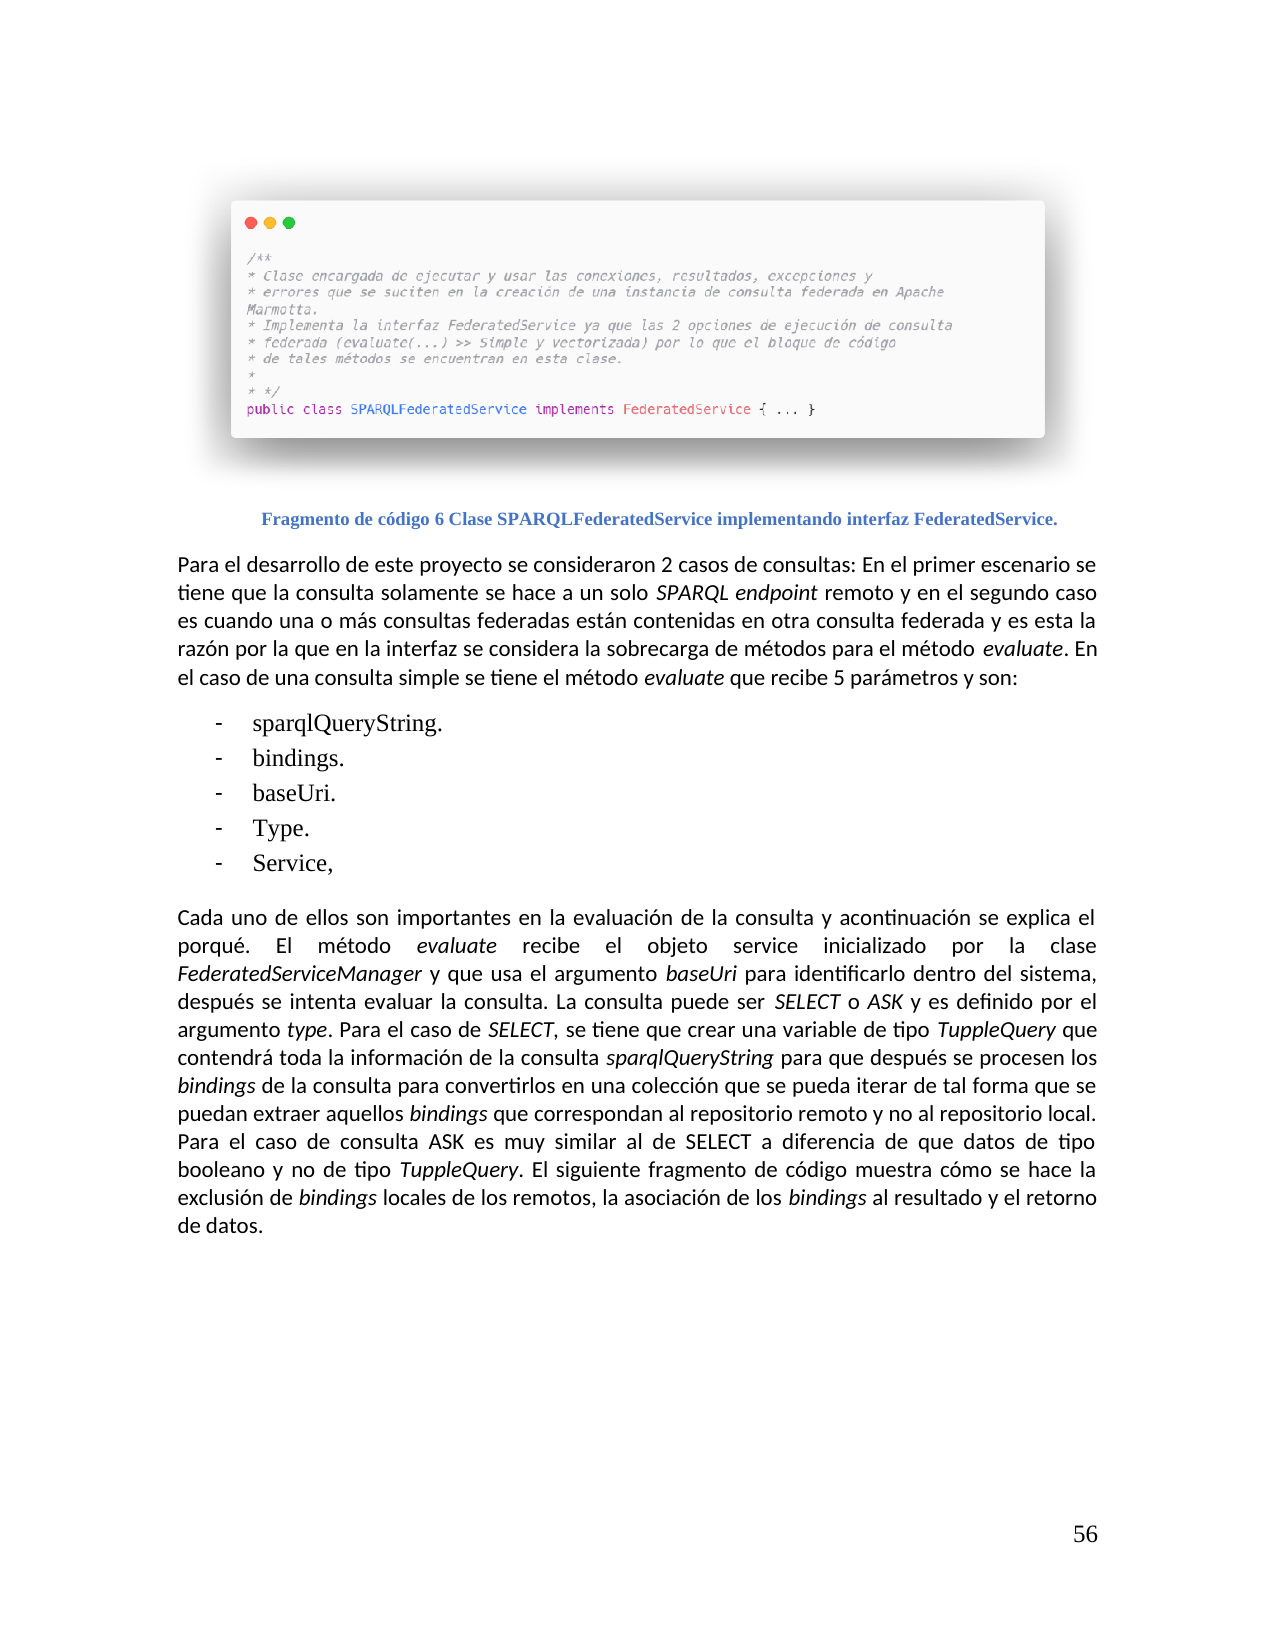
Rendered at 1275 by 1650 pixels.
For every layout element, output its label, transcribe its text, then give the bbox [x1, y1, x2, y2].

picture [212, 181, 1064, 459]
list sparqlQueryString. [215, 707, 1098, 738]
list Type. [215, 812, 1098, 843]
text Cada uno de ellos son importantes en la evaluación de la consulta y acontinuación se explica el porqué. El método evaluate recibe el objeto service inicializado por la clase FederatedServiceManager y que usa el argumento baseUri para identificarlo dentro del sistema, después se intenta evaluar la consulta. La consulta puede ser SELECT o ASK y es definido por el argumento type. Para el caso de SELECT, se tiene que crear una variable de tipo TuppleQuery que contendrá toda la información de la consulta sparqlQueryString para que después se procesen los bindings de la consulta para convertirlos en una colección que se pueda iterar de tal forma que se puedan extraer aquellos bindings que correspondan al repositorio remoto y no al repositorio local. Para el caso de consulta ASK es muy similar al de SELECT a diferencia de que datos de tipo booleano y no de tipo TuppleQuery. El siguiente fragmento de código muestra cómo se hace la exclusión de bindings locales de los remotos, la asociación de los bindings al resultado y el retorno de datos. [177, 903, 1098, 1239]
list Service, [215, 847, 1098, 878]
text Fragmento de código 6 Clase SPARQLFederatedService implementando interfaz FederatedService. [177, 508, 1098, 530]
text Para el desarrollo de este proyecto se consideraron 2 casos de consultas: En el primer escenario se tiene que la consulta solamente se hace a un solo SPARQL endpoint remoto y en el segundo caso es cuando una o más consultas federadas están contenidas en otra consulta federada y es esta la razón por la que en la interfaz se considera la sobrecarga de métodos para el método evaluate. En el caso de una consulta simple se tiene el método evaluate que recibe 5 parámetros y son: [177, 551, 1098, 691]
list baseUri. [215, 777, 1098, 808]
list bindings. [215, 742, 1098, 773]
